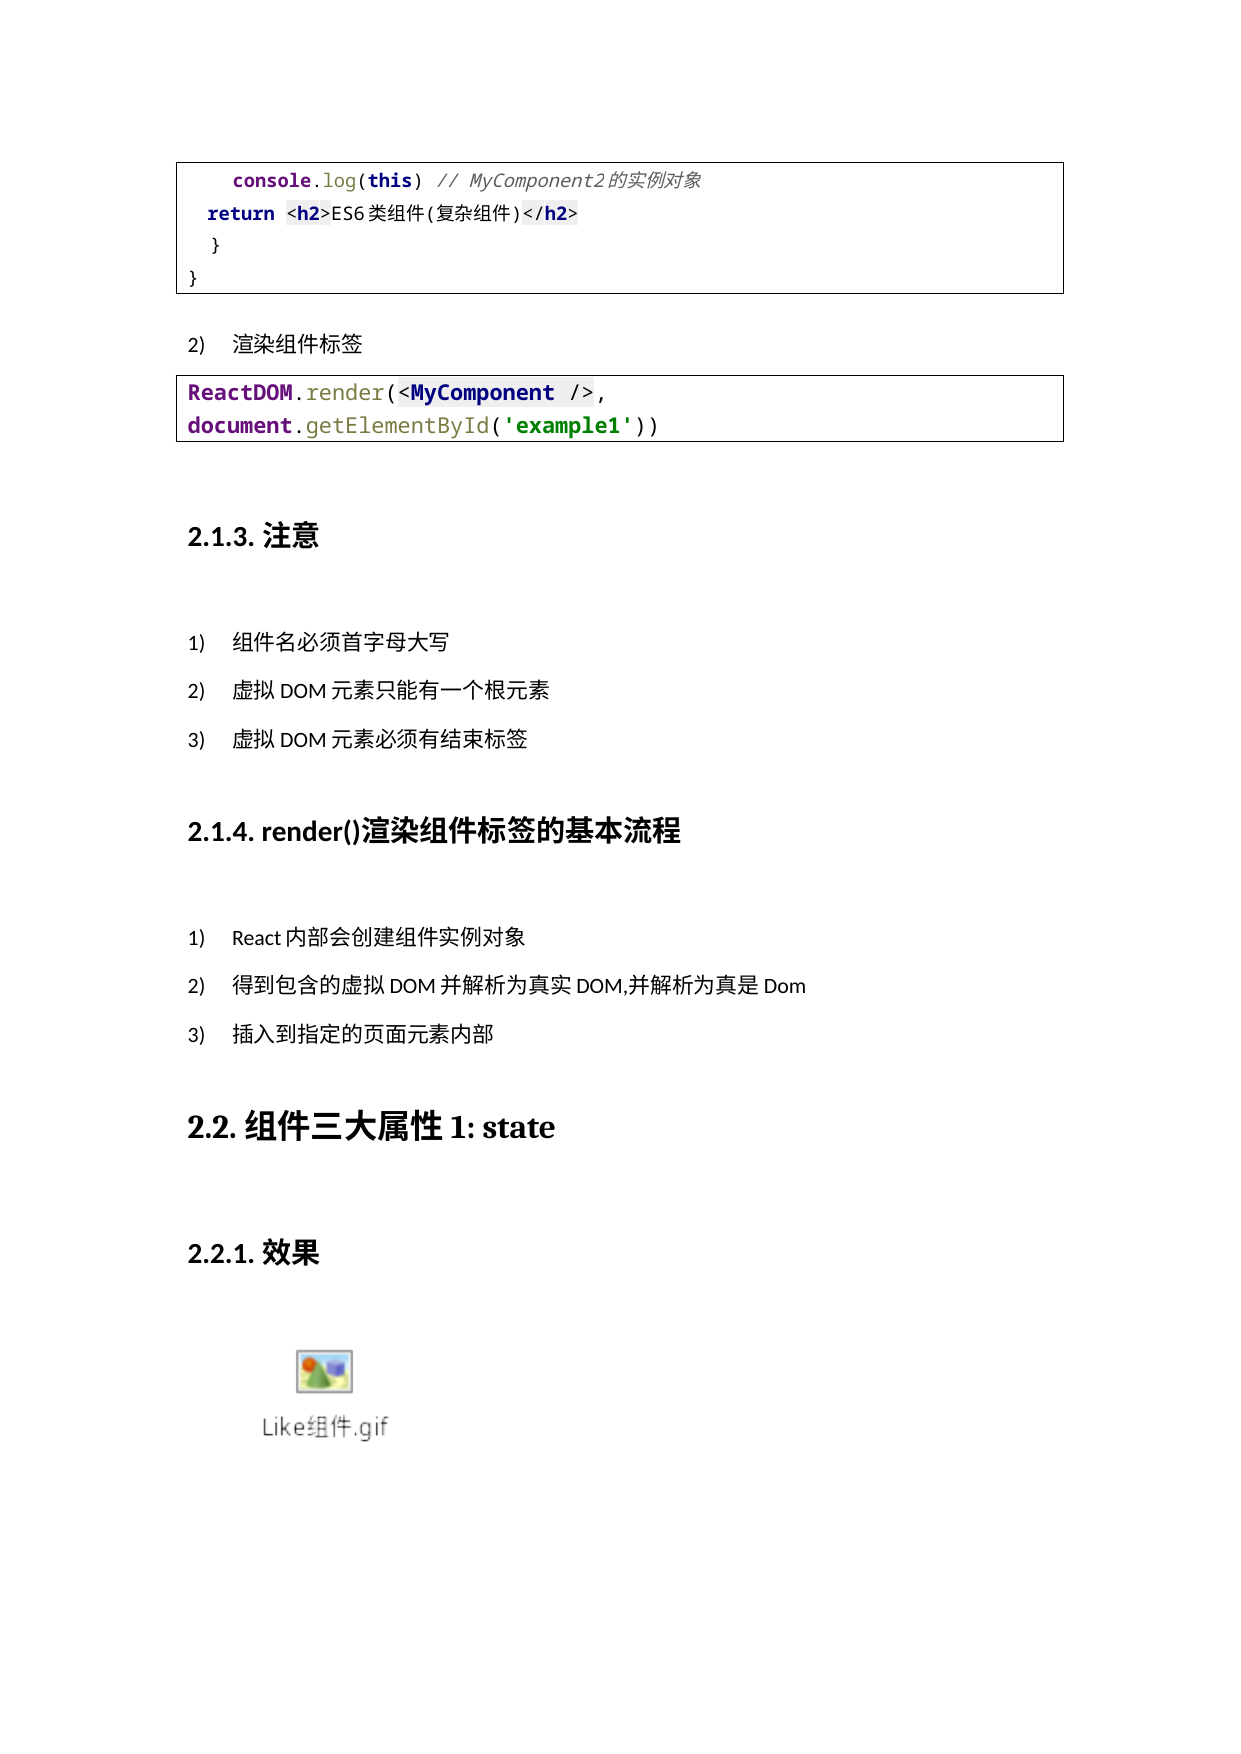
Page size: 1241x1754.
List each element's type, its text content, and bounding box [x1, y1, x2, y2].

list 得到包含的虚拟DOM并解析为真实DOM,并解析为真是Dom [187, 968, 1053, 1000]
list 虚拟DOM元素必须有结束标签 [187, 721, 1053, 754]
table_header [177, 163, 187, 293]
subtitle 2.1.3. 注意 [187, 502, 1053, 567]
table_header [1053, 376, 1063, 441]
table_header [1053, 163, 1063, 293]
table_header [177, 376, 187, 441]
subtitle 2.1.4. render()渲染组件标签的基本流程 [187, 797, 1053, 862]
list 插入到指定的页面元素内部 [187, 1016, 1053, 1049]
list 组件名必须首字母大写 [187, 624, 1053, 657]
list 虚拟DOM元素只能有一个根元素 [187, 673, 1053, 705]
subtitle 2.2. 组件三大属性1: state [187, 1092, 1053, 1157]
list 渲染组件标签 [187, 327, 1053, 359]
subtitle 2.2.1. 效果 [187, 1219, 1053, 1284]
list React内部会创建组件实例对象 [187, 919, 1053, 952]
